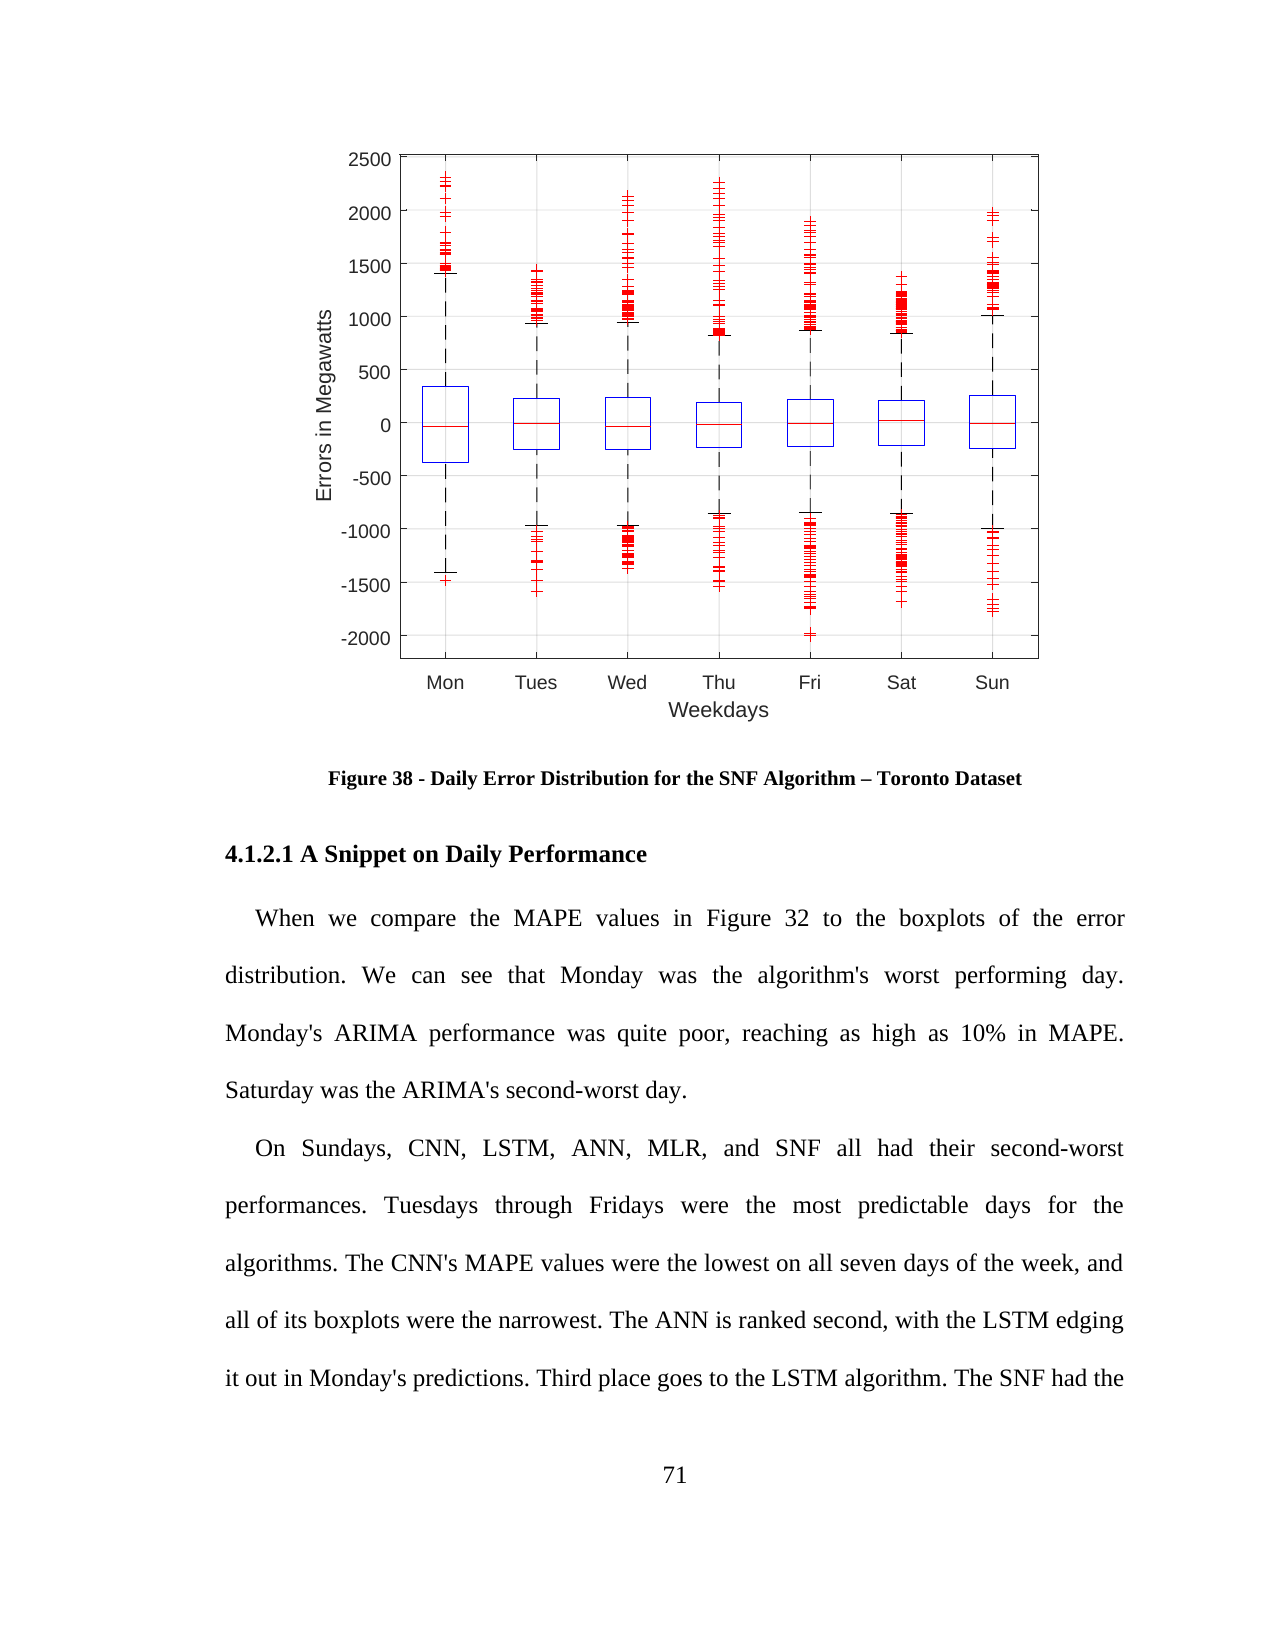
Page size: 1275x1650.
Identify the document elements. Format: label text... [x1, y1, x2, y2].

subtitle 4.1.2.1 A Snippet on Daily Performance [225, 839, 1125, 868]
text When we compare the MAPE values in Figure 32 to the boxplots of the error distribution. We can see that Monday was the algorithm's worst performing day. Monday's ARIMA performance was quite poor, reaching as high as 10% in MAPE. Saturday was the ARIMA's second-worst day. [225, 903, 1125, 1104]
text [225, 1133, 1125, 1392]
